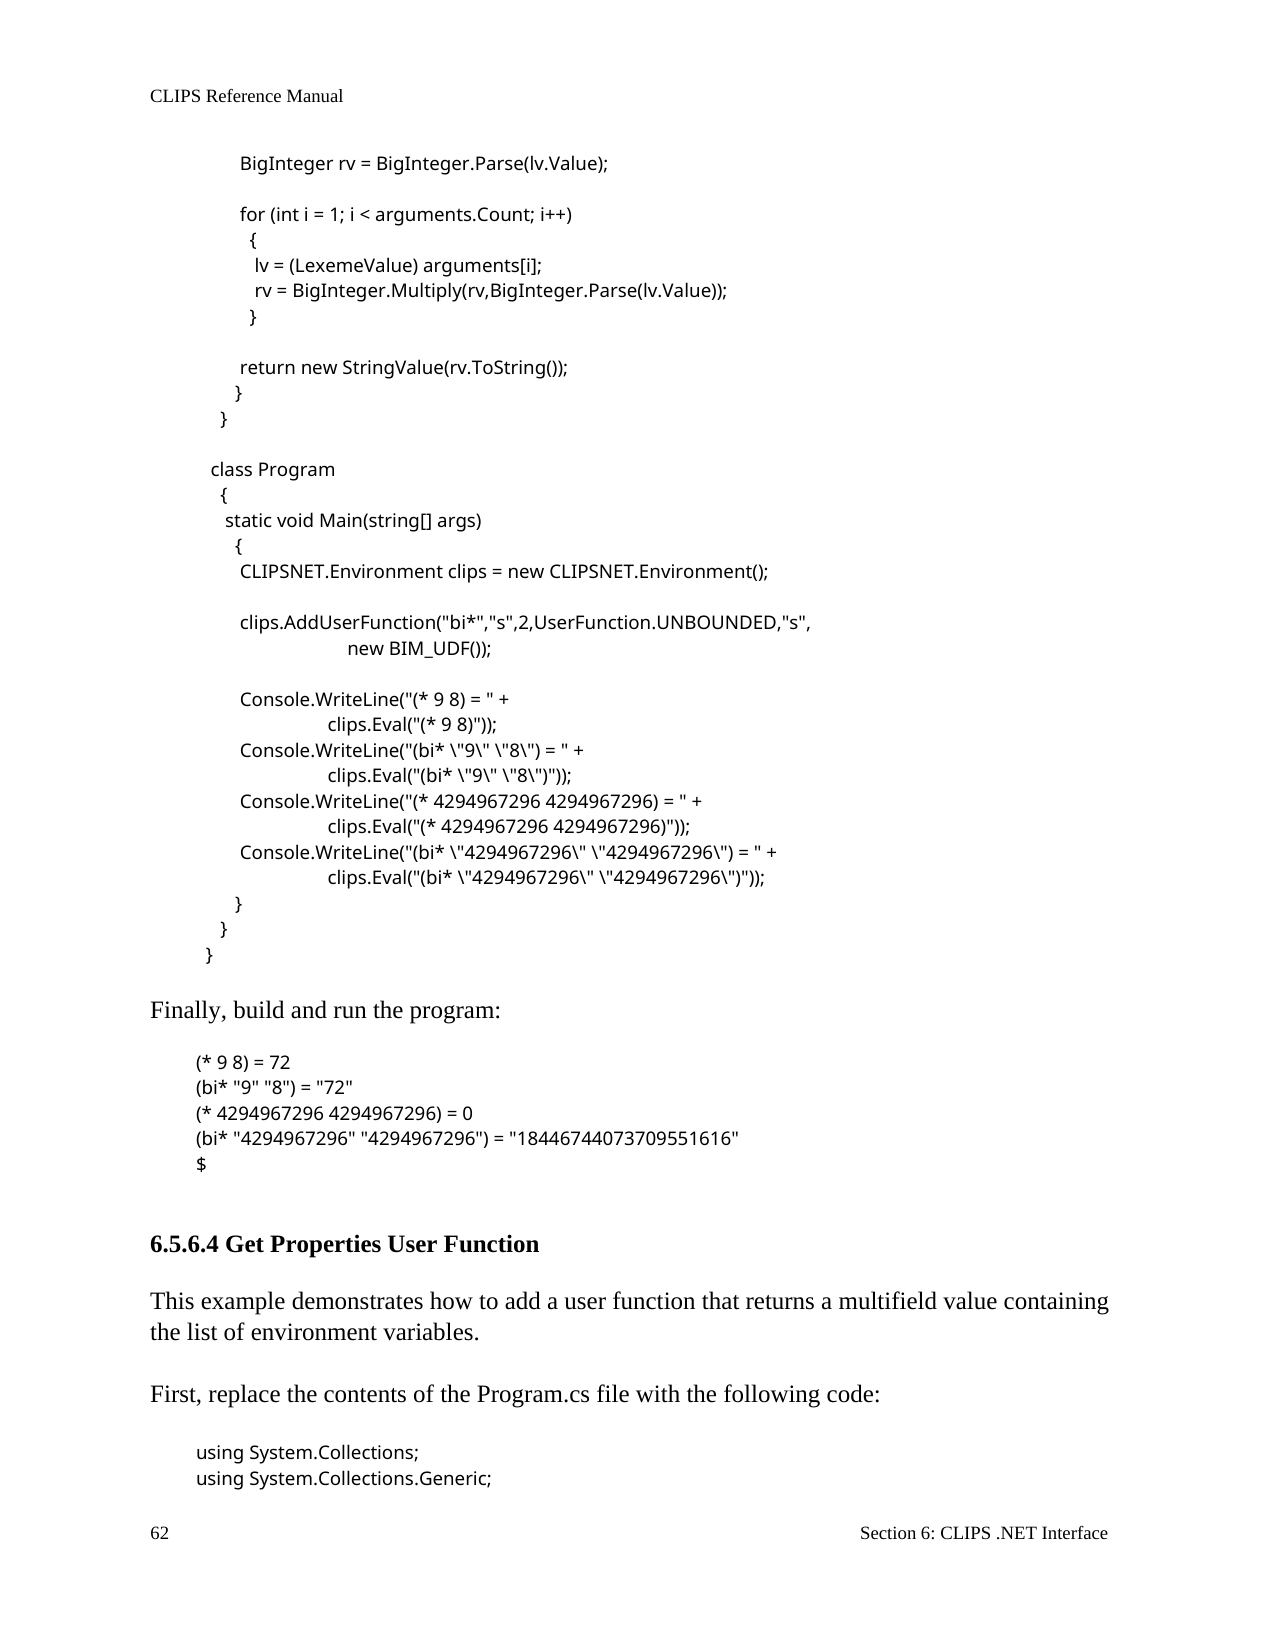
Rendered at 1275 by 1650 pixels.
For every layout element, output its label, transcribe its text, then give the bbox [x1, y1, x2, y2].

text Finally, build and run the program: [150, 992, 1125, 1023]
text clips.Eval("(bi* \"9\" \"8\")")); [196, 762, 1125, 788]
text return new StringValue(rv.ToString()); [196, 354, 1125, 380]
text $ [196, 1151, 1125, 1177]
text using System.Collections; [196, 1439, 1125, 1465]
text lv = (LexemeValue) arguments[i]; [196, 252, 1125, 278]
text First, replace the contents of the Program.cs file with the following code: [150, 1377, 1125, 1408]
text } [196, 890, 1125, 916]
text static void Main(string[] args) [196, 507, 1125, 533]
text (* 4294967296 4294967296) = 0 [196, 1100, 1125, 1126]
text clips.Eval("(bi* \"4294967296\" \"4294967296\")")); [196, 864, 1125, 890]
text rv = BigInteger.Multiply(rv,BigInteger.Parse(lv.Value)); [196, 278, 1125, 303]
text This example demonstrates how to add a user function that returns a multifield value containing the list of environment variables. [150, 1283, 1125, 1346]
text clips.Eval("(* 9 8)")); [196, 711, 1125, 737]
text clips.AddUserFunction("bi*","s",2,UserFunction.UNBOUNDED,"s", [196, 609, 1125, 635]
text } [196, 941, 1125, 967]
text class Program [196, 456, 1125, 482]
text (bi* "9" "8") = "72" [196, 1074, 1125, 1100]
text clips.Eval("(* 4294967296 4294967296)")); [196, 813, 1125, 839]
text new BIM_UDF()); [196, 635, 1125, 660]
text (* 9 8) = 72 [196, 1049, 1125, 1074]
text BigInteger rv = BigInteger.Parse(lv.Value); [196, 150, 1125, 176]
text } [196, 303, 1125, 329]
text Console.WriteLine("(bi* \"9\" \"8\") = " + [196, 737, 1125, 762]
text CLIPSNET.Environment clips = new CLIPSNET.Environment(); [196, 558, 1125, 584]
text } [196, 916, 1125, 941]
text { [196, 227, 1125, 252]
text { [196, 482, 1125, 507]
text for (int i = 1; i < arguments.Count; i++) [196, 201, 1125, 227]
subtitle 6.5.6.4 Get Properties User Function [150, 1227, 1125, 1258]
text Console.WriteLine("(* 9 8) = " + [196, 686, 1125, 711]
text { [196, 533, 1125, 558]
text (bi* "4294967296" "4294967296") = "18446744073709551616" [196, 1126, 1125, 1151]
text using System.Collections.Generic; [196, 1465, 1125, 1491]
text } [196, 405, 1125, 431]
text Console.WriteLine("(* 4294967296 4294967296) = " + [196, 788, 1125, 813]
text Console.WriteLine("(bi* \"4294967296\" \"4294967296\") = " + [196, 839, 1125, 864]
text } [196, 380, 1125, 405]
